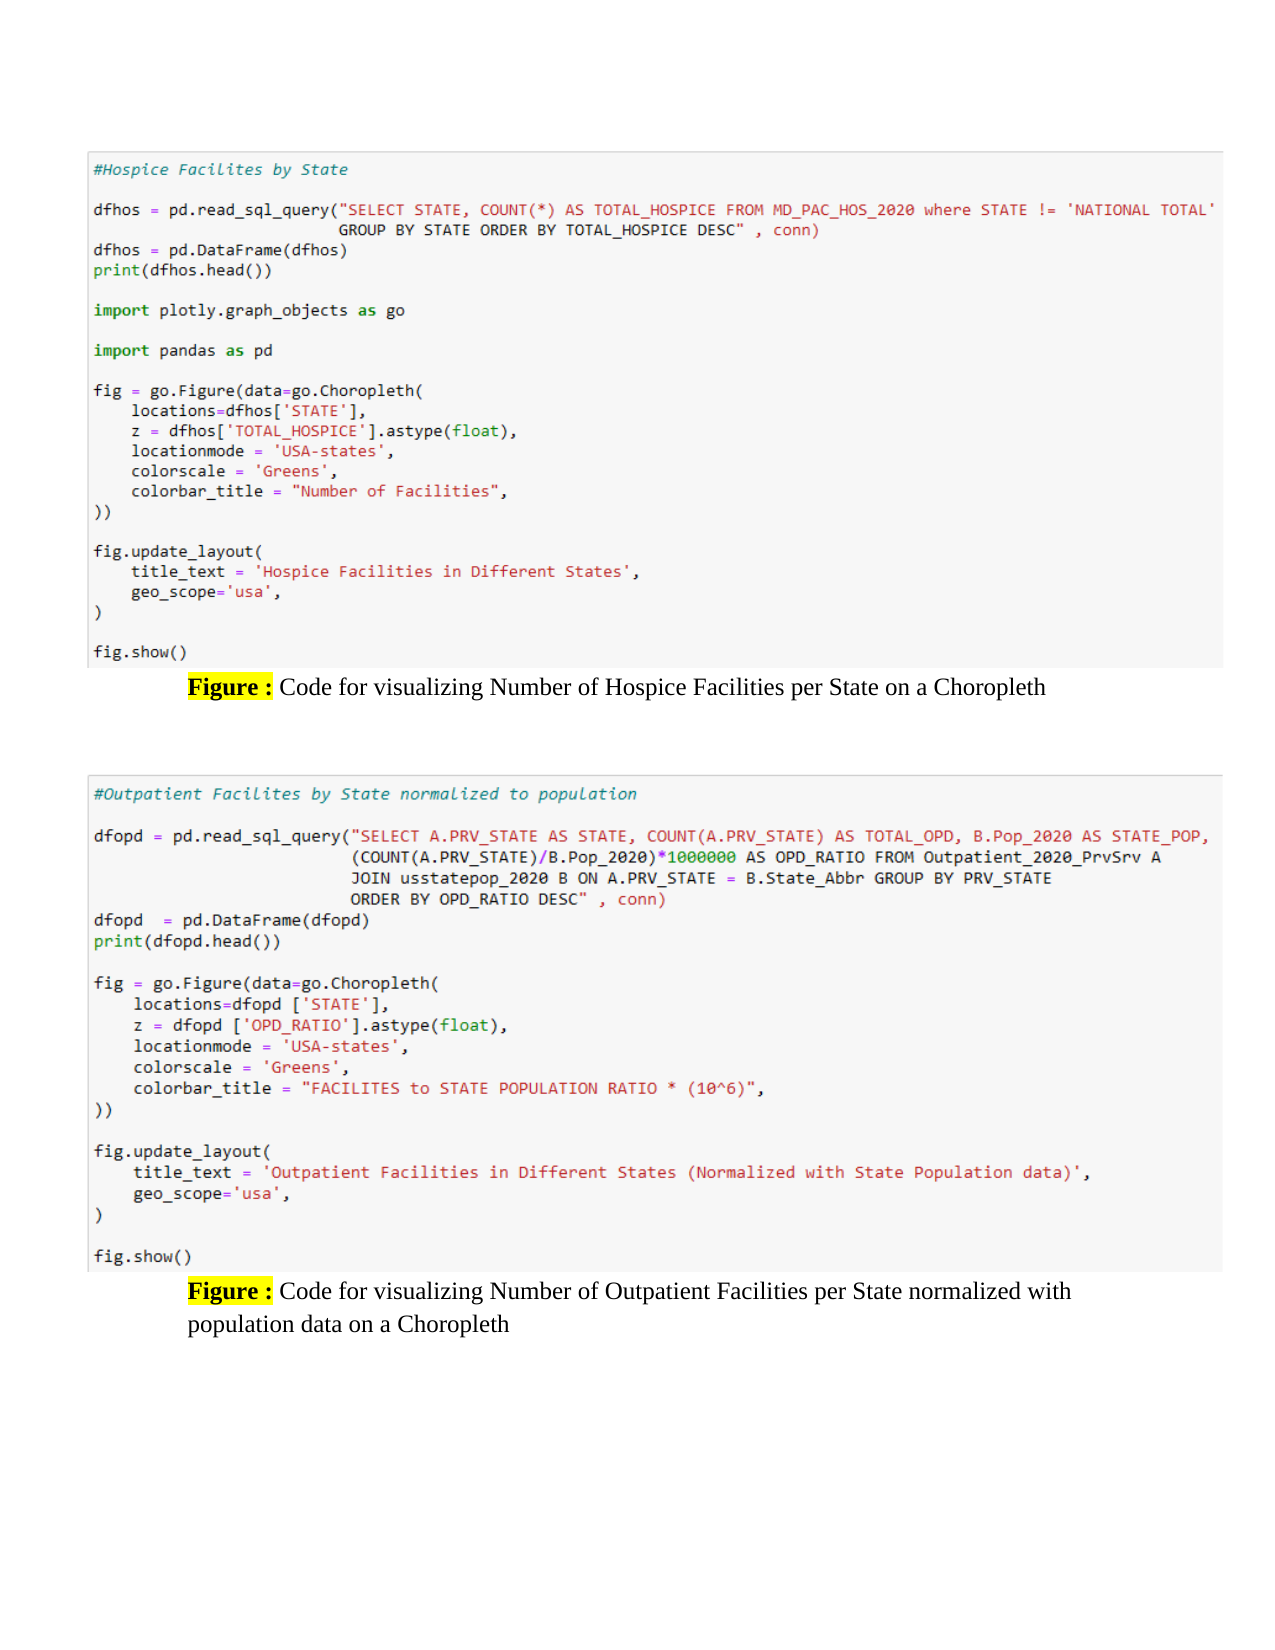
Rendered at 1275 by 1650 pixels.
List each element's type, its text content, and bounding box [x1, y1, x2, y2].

list Figure : Code for visualizing Number of Outpatient Facilities per State normalized with population data on a Choropleth [187, 1276, 1125, 1338]
list Figure : Code for visualizing Number of Hospice Facilities per State on a Choropleth [273, 672, 1125, 700]
picture [84, 150, 1224, 668]
picture [84, 770, 1223, 1272]
